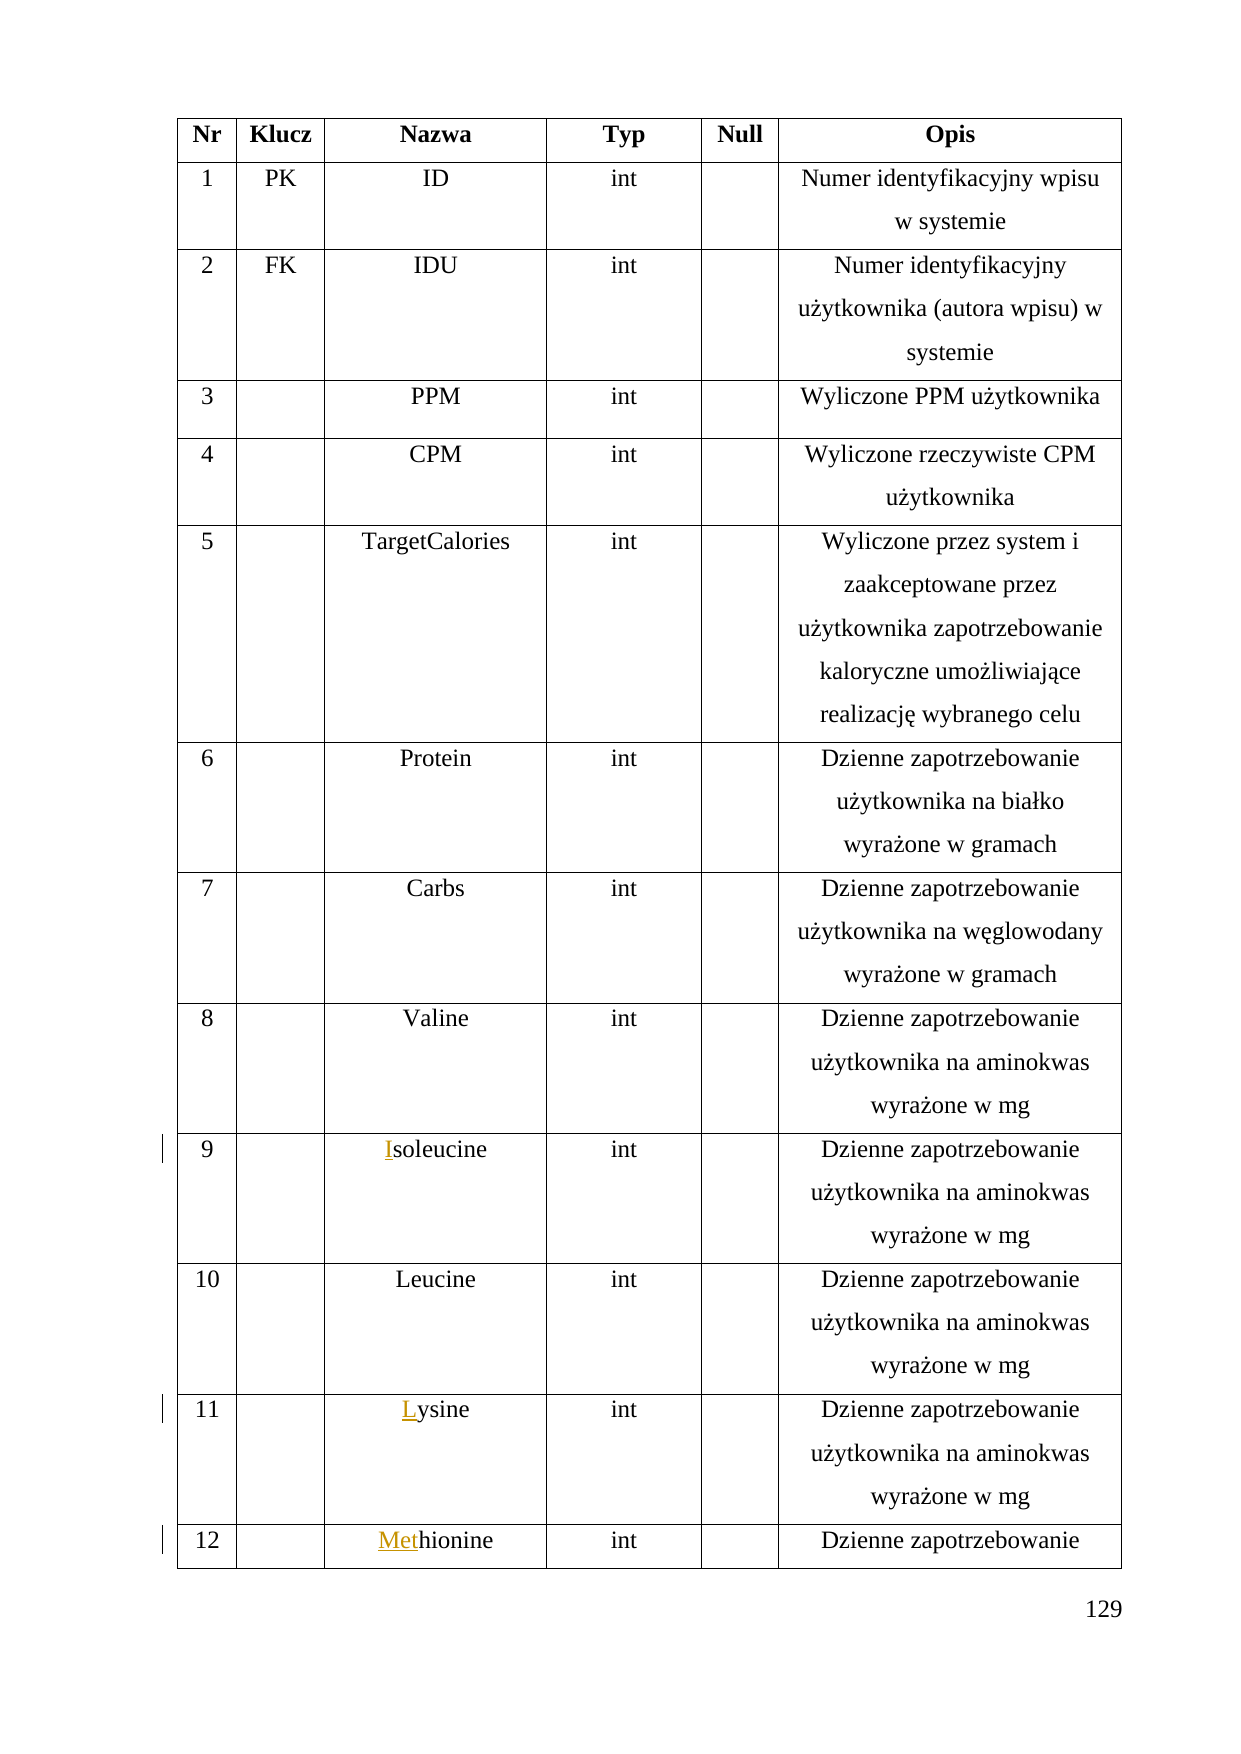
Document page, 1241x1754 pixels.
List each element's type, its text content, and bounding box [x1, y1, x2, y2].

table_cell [779, 1395, 1121, 1524]
table_cell 1 [178, 163, 236, 249]
table_cell ID [325, 163, 546, 249]
table_cell IDU [325, 250, 546, 380]
table_cell [237, 1134, 324, 1263]
table_cell int [547, 1134, 701, 1263]
table_cell [237, 526, 324, 742]
table_header Opis [779, 119, 1121, 162]
table_cell Wyliczone PPM użytkownika [779, 381, 1121, 438]
table_cell int [547, 1525, 701, 1568]
table_cell Dzienne zapotrzebowanie użytkownika na aminokwas wyrażone w mg [779, 1134, 1121, 1263]
table_cell int [547, 526, 701, 742]
table_cell [702, 526, 778, 742]
table_cell [702, 1004, 778, 1133]
table_cell [702, 163, 778, 249]
table_cell [702, 743, 778, 872]
table_cell int [547, 1004, 701, 1133]
table_cell Wyliczone rzeczywiste CPM użytkownika [779, 439, 1121, 525]
table_header Typ [547, 119, 701, 162]
table_cell [702, 381, 778, 438]
table_cell 3 [178, 381, 236, 438]
table_cell [237, 873, 324, 1002]
table_cell [237, 1395, 324, 1524]
table_cell Wyliczone przez system i zaakceptowane przez użytkownika zapotrzebowanie kaloryczne umożliwiające realizację wybranego celu [779, 526, 1121, 742]
table_cell Carbs [325, 873, 546, 1002]
table_cell FK [237, 250, 324, 380]
table_cell [237, 381, 324, 438]
table_cell CPM [325, 439, 546, 525]
table_cell [237, 1525, 324, 1568]
table_cell int [547, 250, 701, 380]
table_cell [237, 1264, 324, 1393]
table_cell Numer identyfikacyjny użytkownika (autora wpisu) w systemie [779, 250, 1121, 380]
table_cell Valine [325, 1004, 546, 1133]
table_cell [702, 1264, 778, 1393]
table_cell 7 [178, 873, 236, 1002]
table_cell Dzienne zapotrzebowanie użytkownika na węglowodany wyrażone w gramach [779, 873, 1121, 1002]
table_cell Leucine [325, 1264, 546, 1393]
table_header Nazwa [325, 119, 546, 162]
table_cell [237, 439, 324, 525]
table_cell [702, 439, 778, 525]
table_cell [702, 1395, 778, 1524]
table_cell Protein [325, 743, 546, 872]
table_cell 11 [178, 1395, 236, 1524]
table_header Null [702, 119, 778, 162]
table_cell ysine [325, 1395, 546, 1524]
table_cell int [547, 1264, 701, 1393]
table_cell 5 [178, 526, 236, 742]
table_cell 9 [178, 1134, 236, 1263]
table_cell [237, 1004, 324, 1133]
table_cell Numer identyfikacyjny wpisu w systemie [779, 163, 1121, 249]
table_cell [237, 743, 324, 872]
table_cell int [547, 439, 701, 525]
table_cell 10 [178, 1264, 236, 1393]
table_cell int [547, 743, 701, 872]
table_cell hionine [325, 1525, 546, 1568]
table_cell Dzienne zapotrzebowanie użytkownika na białko wyrażone w gramach [779, 743, 1121, 872]
table_cell [702, 1525, 778, 1568]
table_cell 8 [178, 1004, 236, 1133]
table_cell [702, 873, 778, 1002]
table_header Nr [178, 119, 236, 162]
table_cell int [547, 381, 701, 438]
table_cell int [547, 873, 701, 1002]
table_header Klucz [237, 119, 324, 162]
table_cell Dzienne zapotrzebowanie użytkownika na aminokwas wyrażone w mg [779, 1004, 1121, 1133]
table_cell PK [237, 163, 324, 249]
table_cell 2 [178, 250, 236, 380]
table_cell int [547, 1395, 701, 1524]
table_cell [702, 1134, 778, 1263]
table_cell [779, 1264, 1121, 1393]
table_cell int [547, 163, 701, 249]
table_cell TargetCalories [325, 526, 546, 742]
table_cell 4 [178, 439, 236, 525]
table_cell [702, 250, 778, 380]
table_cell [779, 1525, 1121, 1568]
table_cell soleucine [325, 1134, 546, 1263]
table_cell 6 [178, 743, 236, 872]
table_cell PPM [325, 381, 546, 438]
table_cell 12 [178, 1525, 236, 1568]
